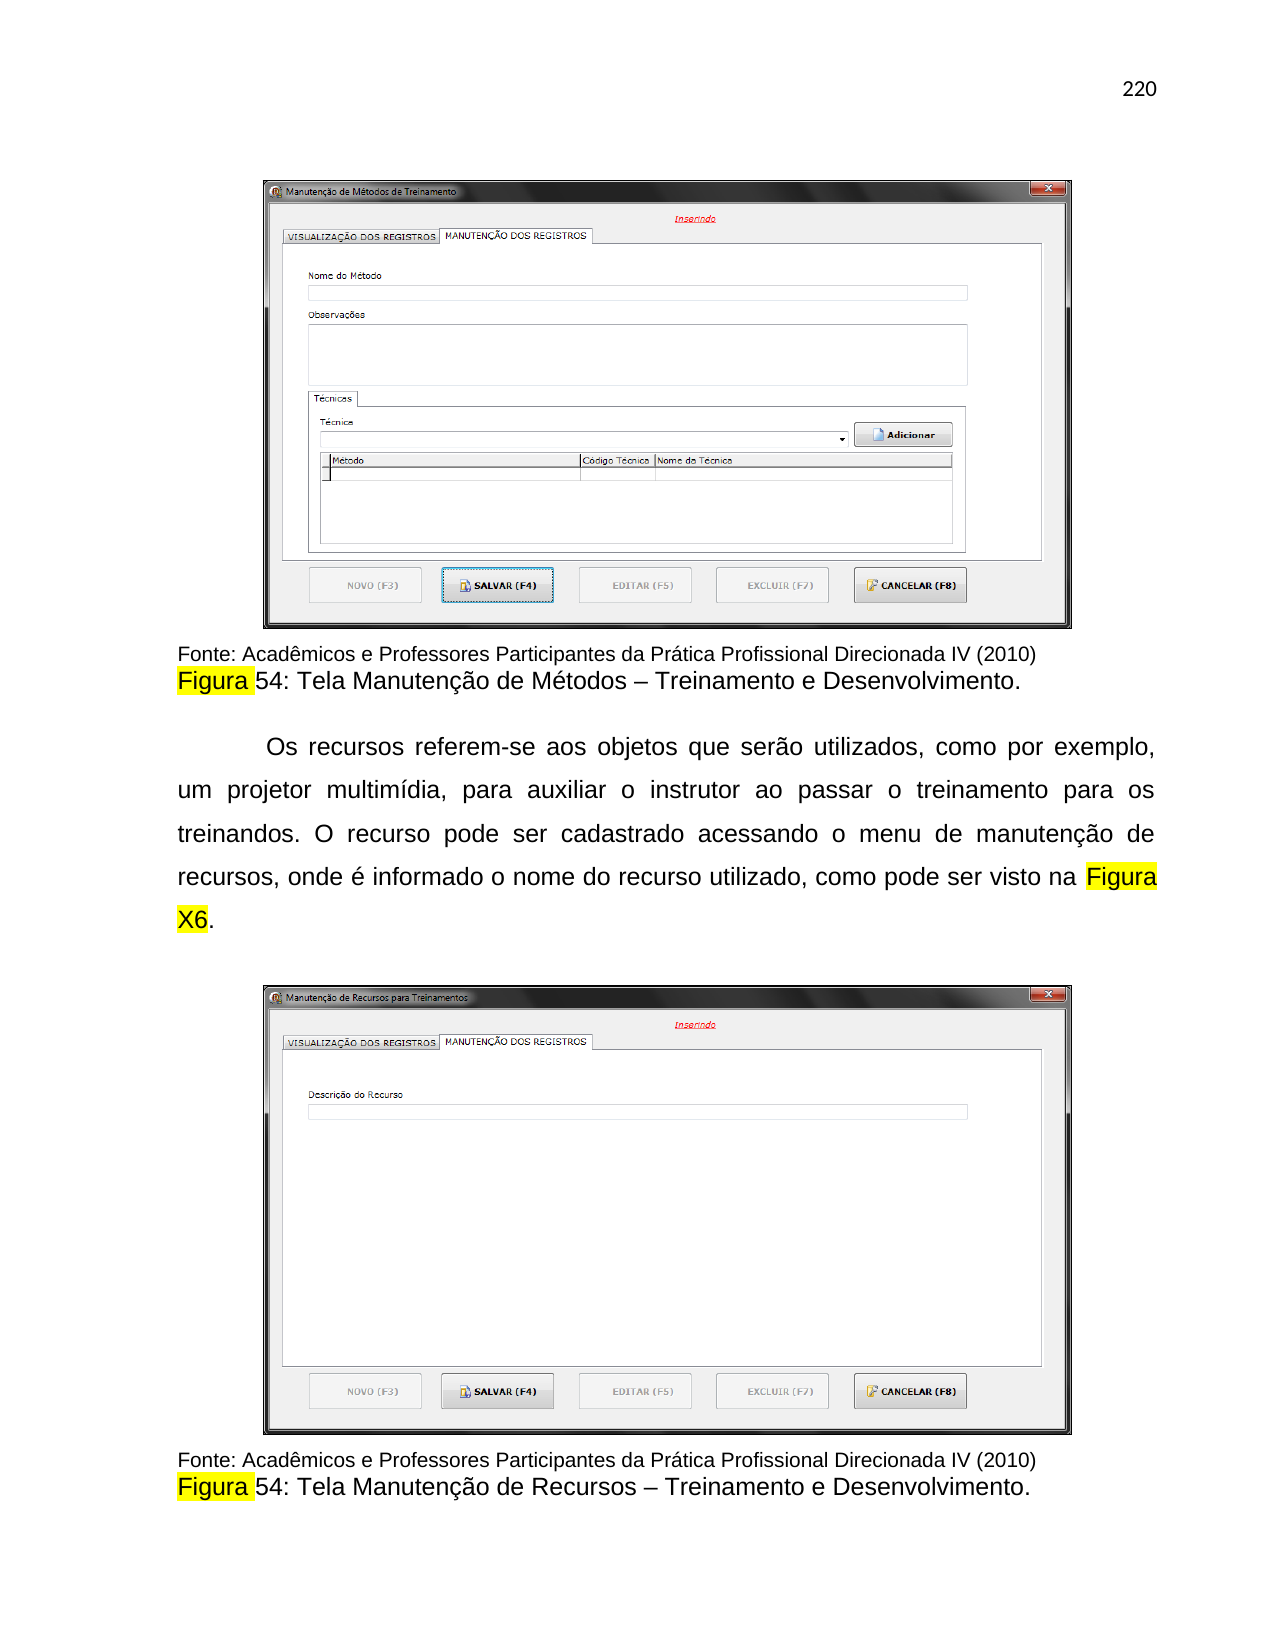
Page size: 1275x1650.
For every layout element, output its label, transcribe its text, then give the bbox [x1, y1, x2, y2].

text Os recursos referem-se aos objetos que serão utilizados, como por exemplo, um projetor multimídia, para auxiliar o instrutor ao passar o treinamento para os treinandos. O recurso pode ser cadastrado acessando o menu de manutenção de recursos, onde é informado o nome do recurso utilizado, como pode ser visto na Figura X6. [177, 732, 1157, 933]
picture [264, 986, 1071, 1434]
text Fonte: Acadêmicos e Professores Participantes da Prática Profissional Direcionada IV (2010) [177, 1448, 1157, 1472]
picture [264, 181, 1071, 628]
text Figura 54: Tela Manutenção de Métodos – Treinamento e Desenvolvimento. [255, 666, 1157, 695]
text Fonte: Acadêmicos e Professores Participantes da Prática Profissional Direcionada IV (2010) [177, 642, 1157, 666]
text Figura 54: Tela Manutenção de Recursos – Treinamento e Desenvolvimento. [255, 1472, 1157, 1501]
